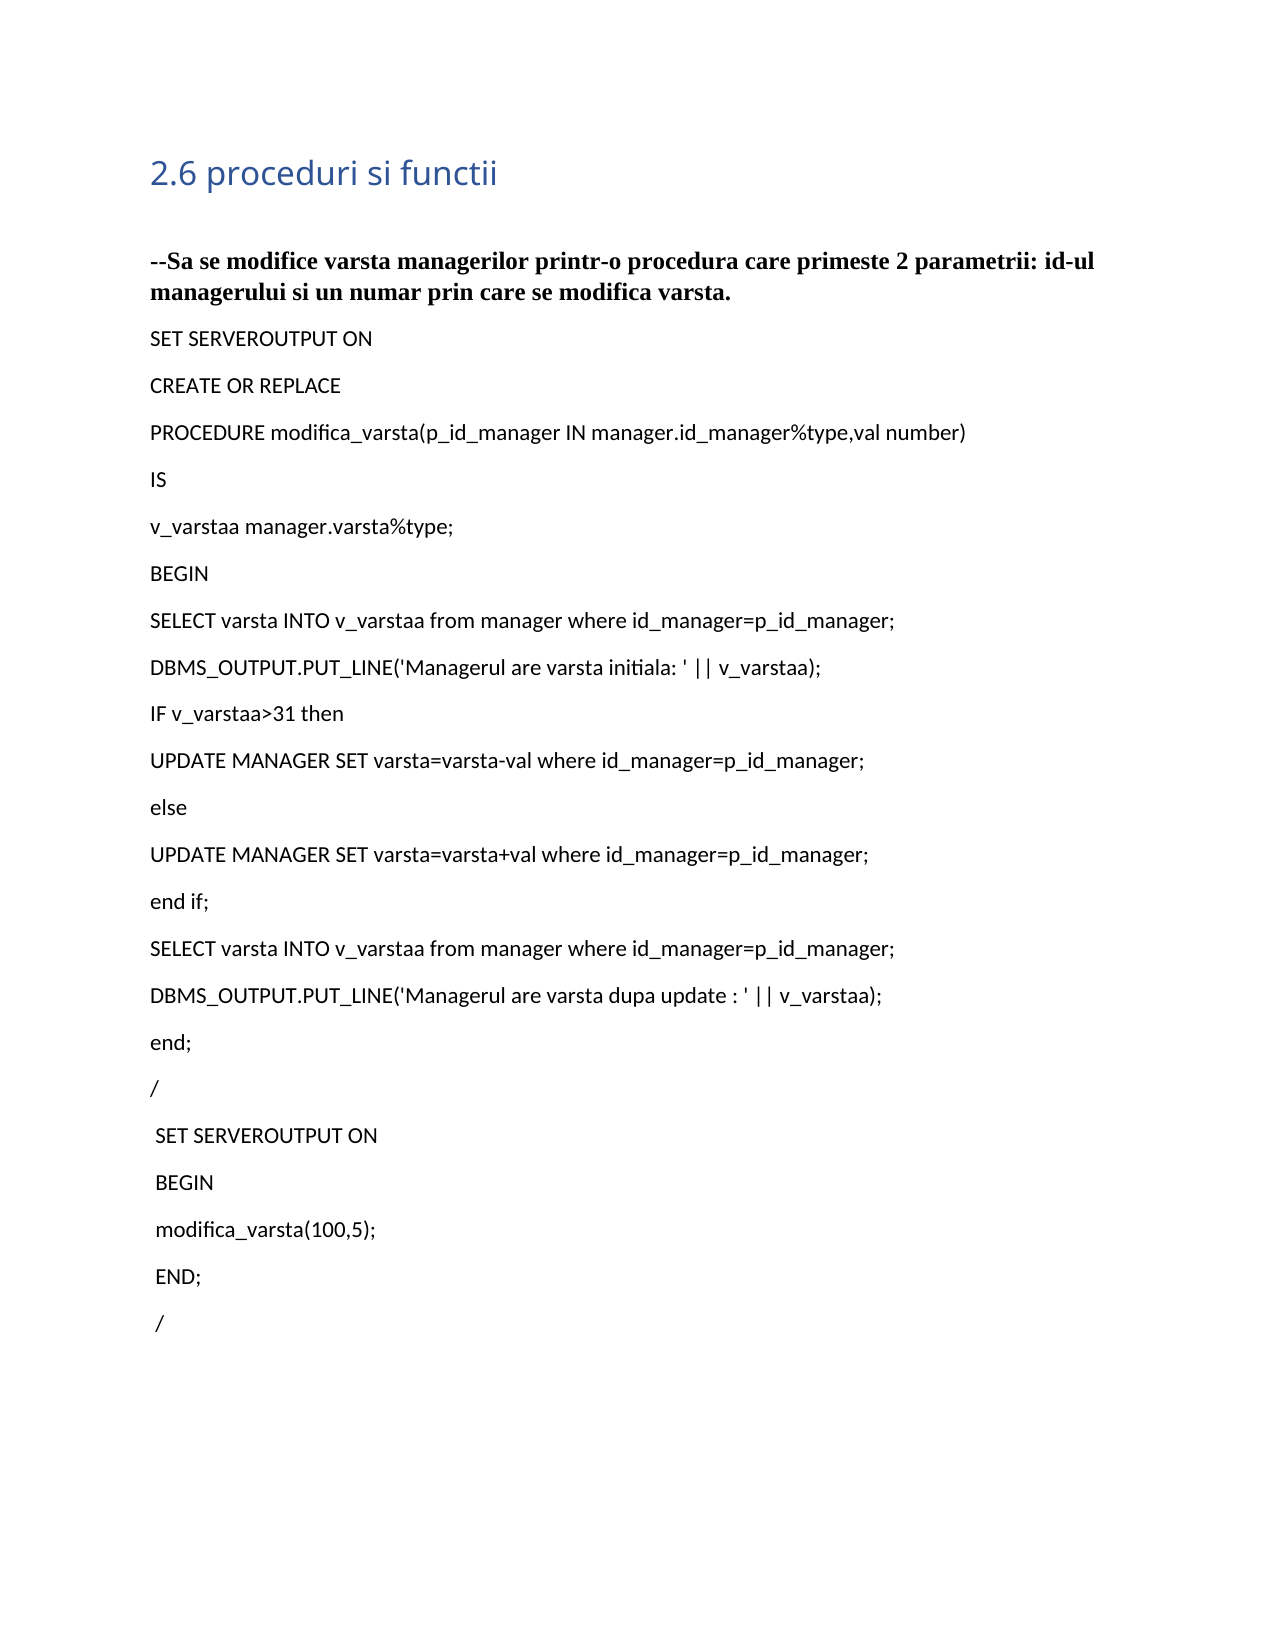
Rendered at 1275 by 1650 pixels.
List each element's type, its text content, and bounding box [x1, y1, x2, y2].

text / [150, 1309, 1125, 1337]
text IF v_varstaa>31 then [150, 699, 1125, 728]
text SET SERVEROUTPUT ON [150, 324, 1125, 353]
text DBMS_OUTPUT.PUT_LINE('Managerul are varsta initiala: ' || v_varstaa); [150, 653, 1125, 681]
text CREATE OR REPLACE [150, 371, 1125, 399]
text SET SERVEROUTPUT ON [150, 1121, 1125, 1149]
text --Sa se modifice varsta managerilor printr-o procedura care primeste 2 parametrii: id-ul managerului si un numar prin care se modifica varsta. [150, 246, 1125, 306]
text PROCEDURE modifica_varsta(p_id_manager IN manager.id_manager%type,val number) [150, 418, 1125, 446]
text UPDATE MANAGER SET varsta=varsta-val where id_manager=p_id_manager; [150, 746, 1125, 774]
text IS [150, 465, 1125, 493]
text SELECT varsta INTO v_varstaa from manager where id_manager=p_id_manager; [150, 934, 1125, 962]
text end; [150, 1028, 1125, 1056]
text modifica_varsta(100,5); [150, 1215, 1125, 1243]
text SELECT varsta INTO v_varstaa from manager where id_manager=p_id_manager; [150, 606, 1125, 634]
text / [150, 1074, 1125, 1103]
text DBMS_OUTPUT.PUT_LINE('Managerul are varsta dupa update : ' || v_varstaa); [150, 981, 1125, 1009]
text BEGIN [150, 559, 1125, 587]
text else [150, 793, 1125, 821]
text v_varstaa manager.varsta%type; [150, 512, 1125, 540]
text END; [150, 1262, 1125, 1290]
text UPDATE MANAGER SET varsta=varsta+val where id_manager=p_id_manager; [150, 840, 1125, 868]
text BEGIN [150, 1168, 1125, 1196]
subtitle 2.6 proceduri si functii [150, 150, 1125, 195]
text end if; [150, 887, 1125, 915]
